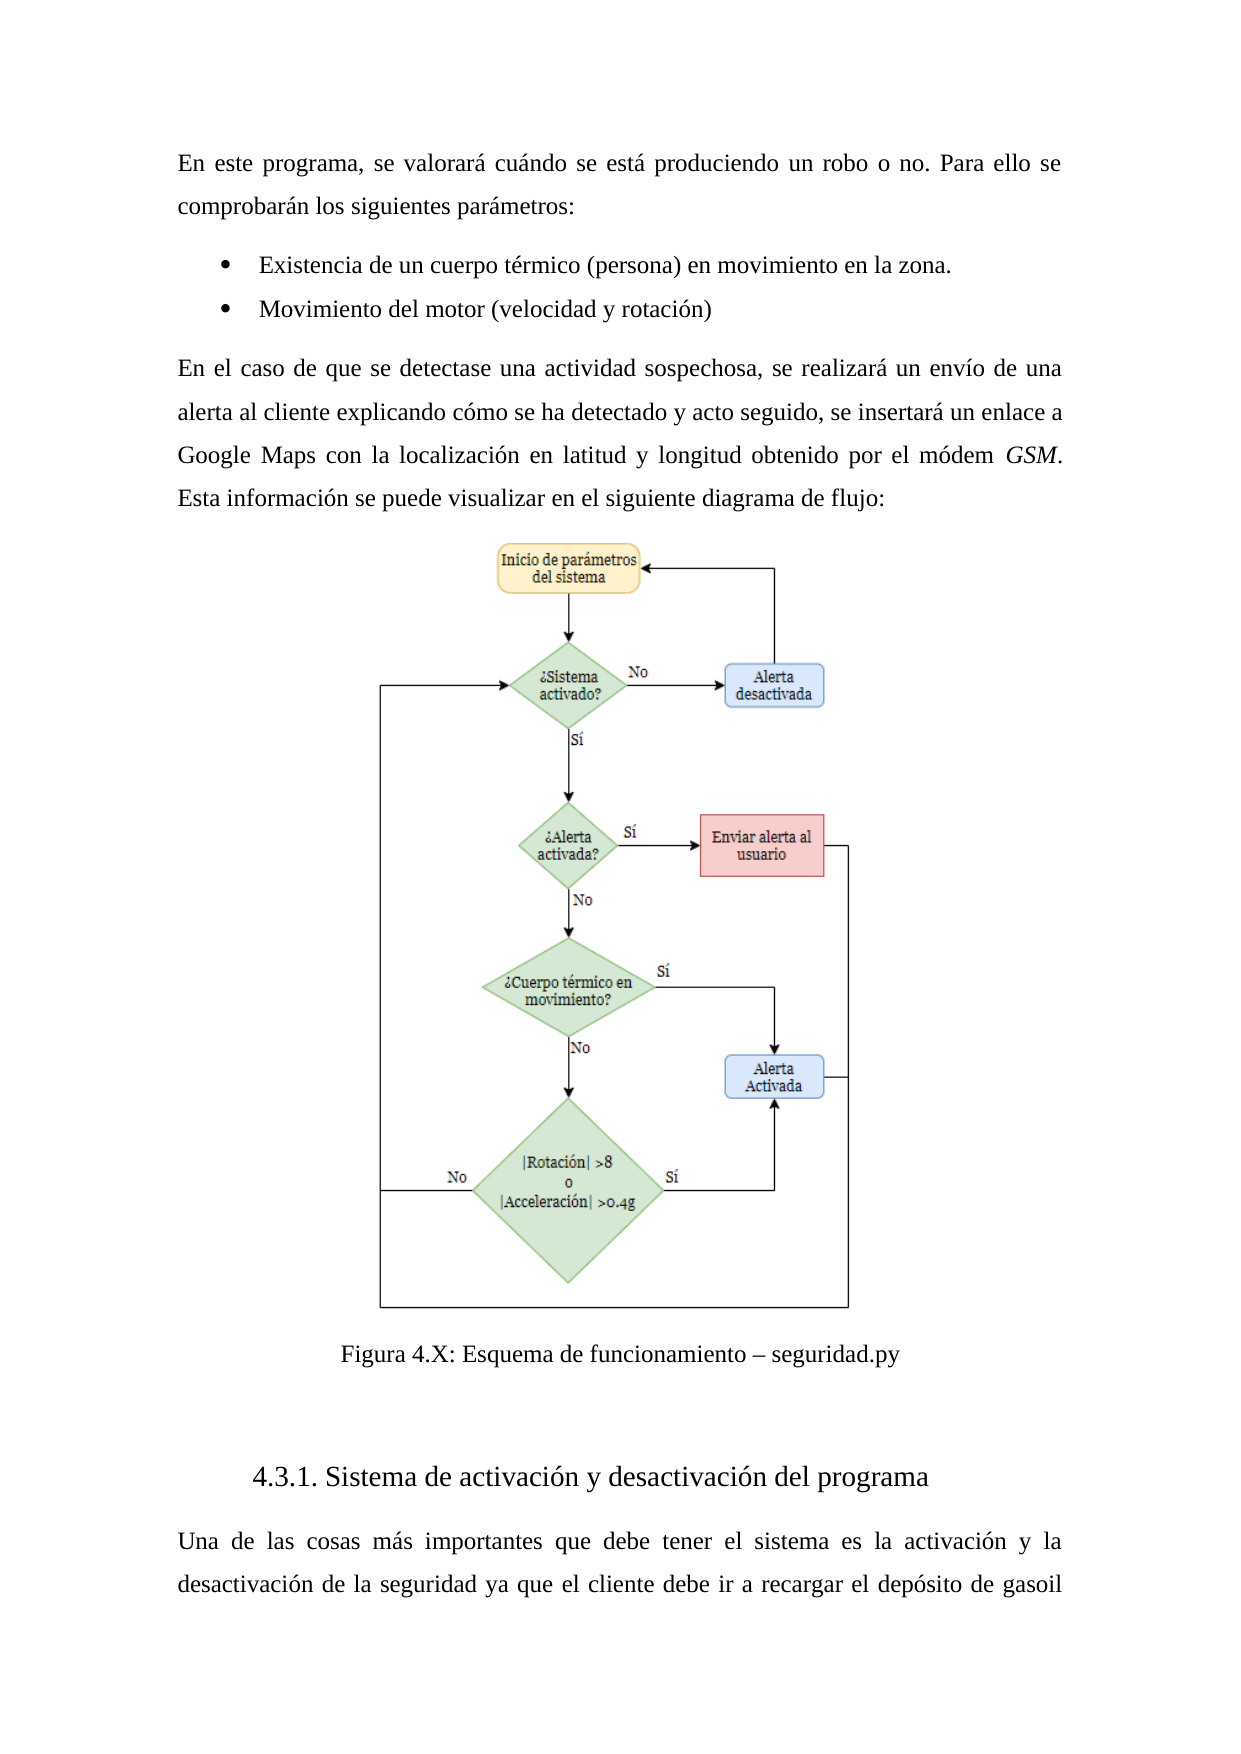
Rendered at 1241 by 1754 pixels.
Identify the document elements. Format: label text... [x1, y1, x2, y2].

list Movimiento del motor (velocidad y rotación) [221, 294, 1063, 322]
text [177, 1526, 1063, 1598]
text Figura 4.X: Esquema de funcionamiento – seguridad.py [177, 1339, 1063, 1368]
picture [365, 542, 875, 1309]
list Existencia de un cuerpo térmico (persona) en movimiento en la zona. [221, 251, 1063, 279]
text En este programa, se valorará cuándo se está produciendo un robo o no. Para ello se comprobarán los siguientes parámetros: [177, 148, 1063, 219]
list Sistema de activación y desactivación del programa [252, 1459, 1063, 1492]
text En el caso de que se detectase una actividad sospechosa, se realizará un envío de una alerta al cliente explicando cómo se ha detectado y acto seguido, se insertará un enlace a Google Maps con la localización en latitud y longitud obtenido por el módem GSM. Esta información se puede visualizar en el siguiente diagrama de flujo: [177, 353, 1063, 512]
